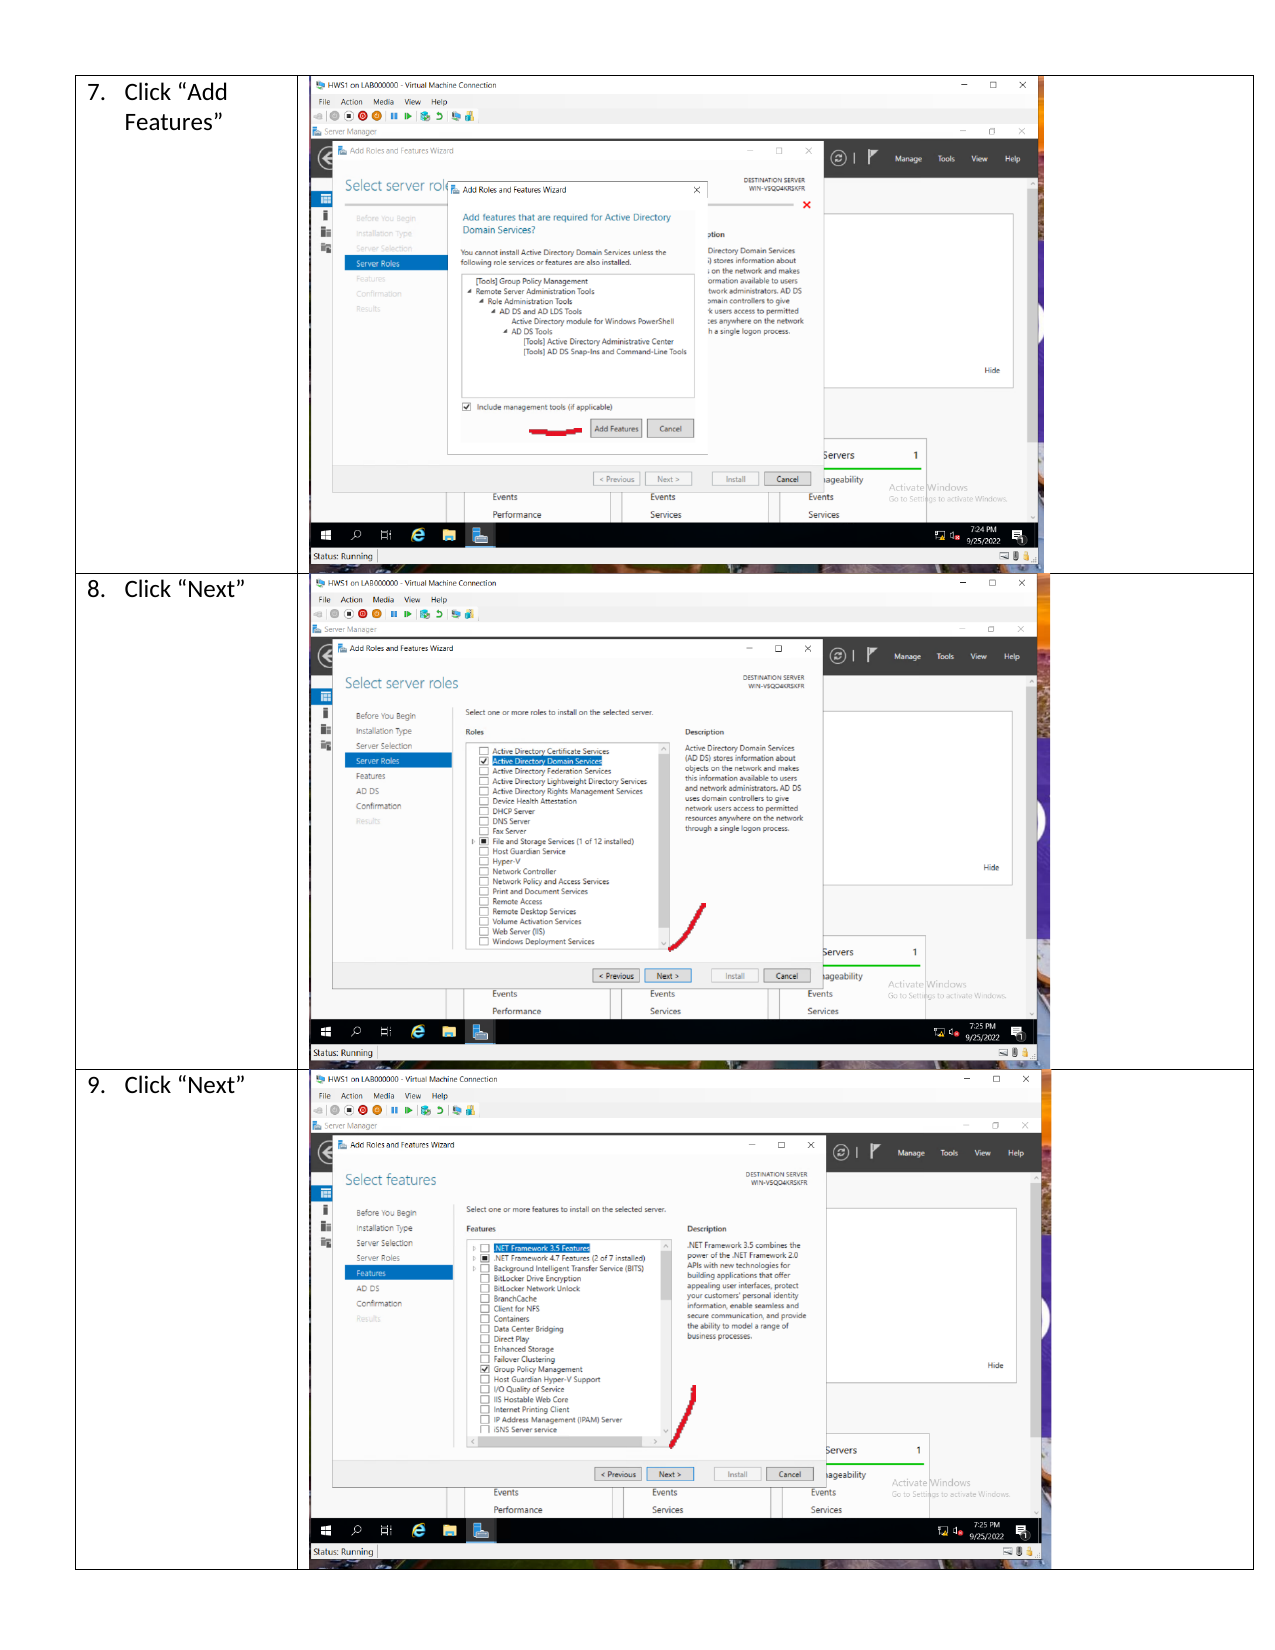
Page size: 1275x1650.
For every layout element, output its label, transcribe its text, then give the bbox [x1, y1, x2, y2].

picture [309, 76, 1052, 1569]
table_cell Click “Next” [76, 574, 297, 1069]
table_cell [1044, 76, 1253, 573]
table_cell [298, 574, 309, 1069]
table_cell [1051, 574, 1253, 1069]
table_cell [298, 76, 309, 573]
table_cell Click “Add Features” [76, 76, 297, 573]
table_cell [298, 1070, 309, 1569]
table_cell [1052, 1070, 1253, 1569]
table_cell Click “Next” [76, 1070, 297, 1569]
